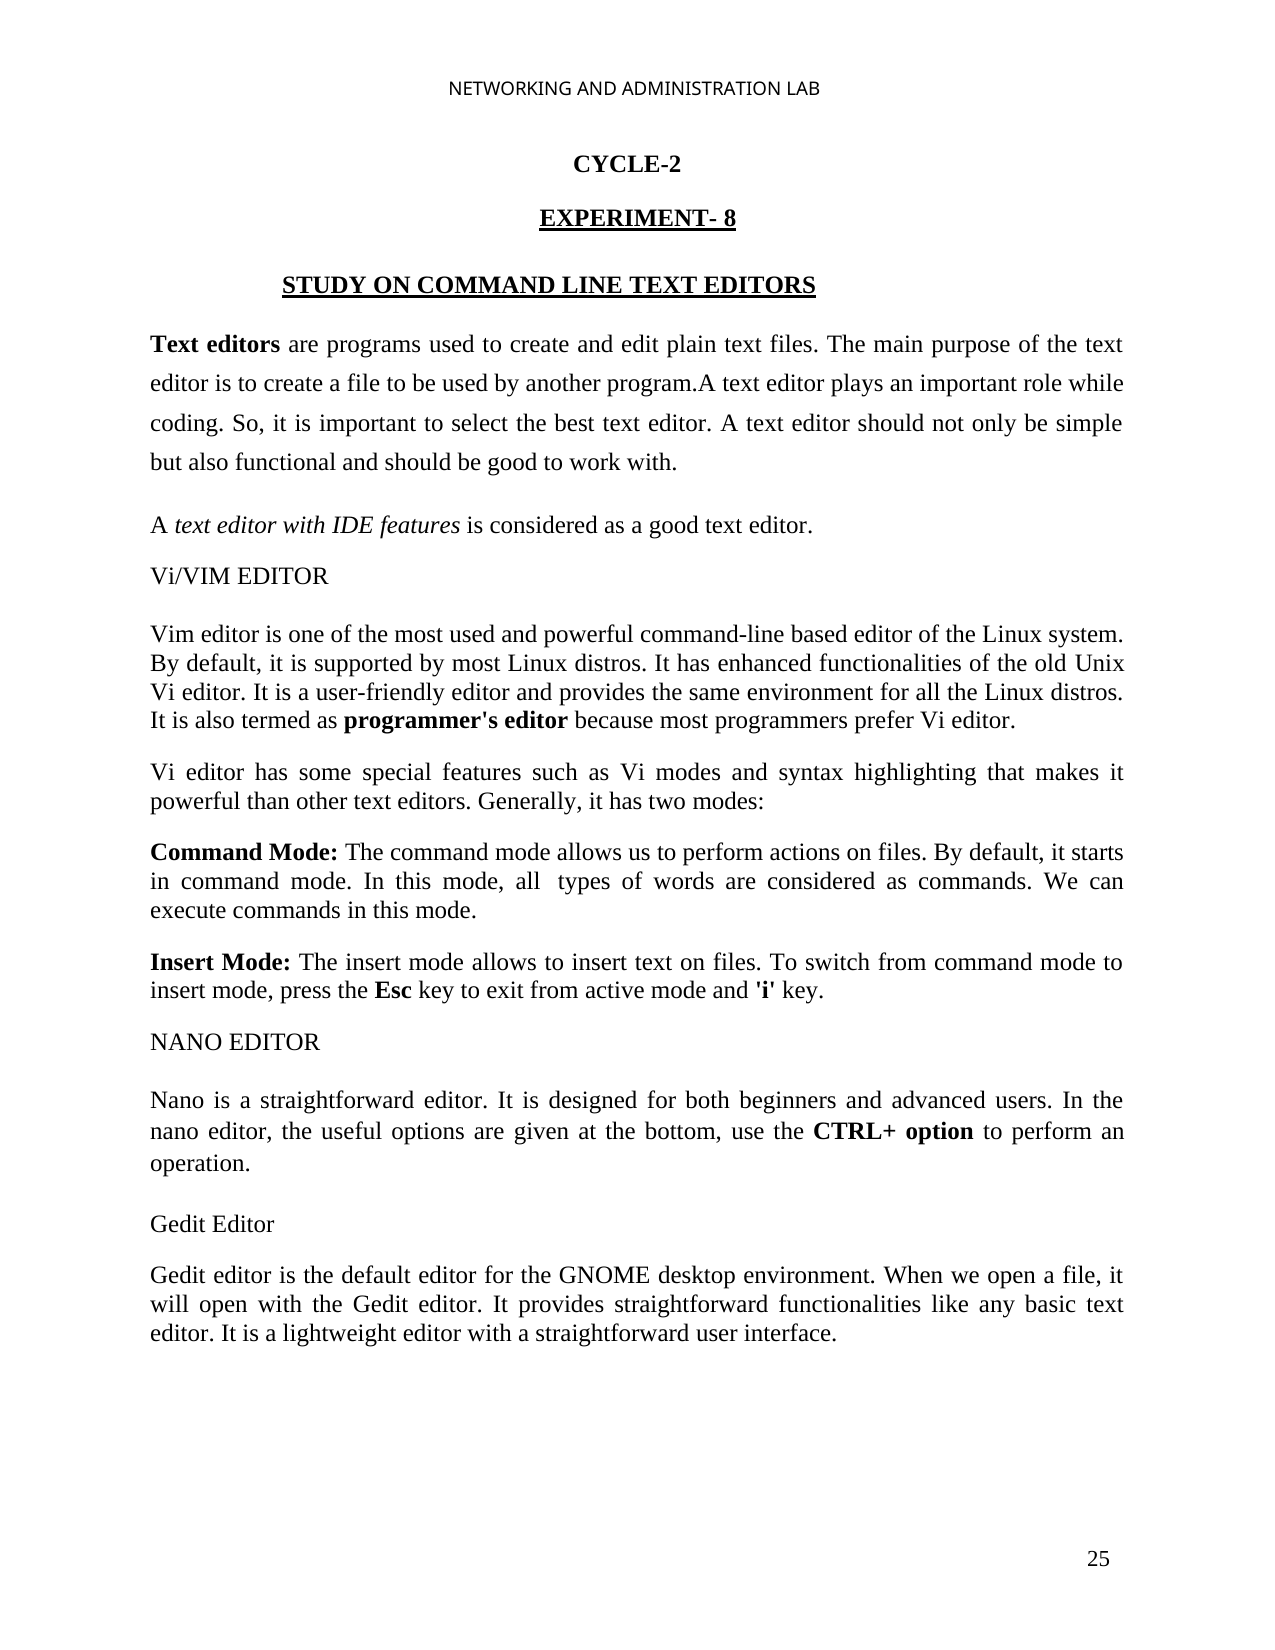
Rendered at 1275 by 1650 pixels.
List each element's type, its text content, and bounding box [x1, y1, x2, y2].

subtitle CYCLE-2 [123, 149, 1072, 178]
text Text editors are programs used to create and edit plain text files. The main purpose of the text editor is to create a file to be used by another program.A text editor plays an important role while coding. So, it is important to select the best text editor. A text editor should not only be simple but also functional and should be good to work with. [150, 329, 1125, 476]
text Vi editor has some special features such as Vi modes and syntax highlighting that makes it powerful than other text editors. Generally, it has two modes: [150, 757, 1125, 814]
text Nano is a straightforward editor. It is designed for both beginners and advanced users. In the nano editor, the useful options are given at the bottom, use the CTRL+ option to perform an operation. [150, 1085, 1124, 1177]
text Insert Mode: The insert mode allows to insert text on files. To switch from command mode to insert mode, press the Esc key to exit from active mode and 'i' key. [150, 947, 1124, 1004]
text STUDY ON COMMAND LINE TEXT EDITORS [282, 270, 1275, 299]
subtitle EXPERIMENT- 8 [204, 203, 1072, 232]
text Vi/VIM EDITOR [150, 561, 1275, 590]
text Vim editor is one of the most used and powerful command-line based editor of the Linux system. By default, it is supported by most Linux distros. It has enhanced functionalities of the old Unix Vi editor. It is a user-friendly editor and provides the same environment for all the Linux distros. It is also termed as programmer's editor because most programmers prefer Vi editor. [150, 619, 1124, 734]
text Gedit editor is the default editor for the GNOME desktop environment. When we open a file, it will open with the Gedit editor. It provides straightforward functionalities like any basic text editor. It is a lightweight editor with a straightforward user interface. [150, 1261, 1125, 1347]
text Gedit Editor [150, 1209, 1275, 1238]
text NANO EDITOR [150, 1027, 1275, 1056]
text A text editor with IDE features is considered as a good text editor. [150, 510, 1275, 538]
text Command Mode: The command mode allows us to perform actions on files. By default, it starts in command mode. In this mode, all types of words are considered as commands. We can execute commands in this mode. [150, 837, 1125, 924]
